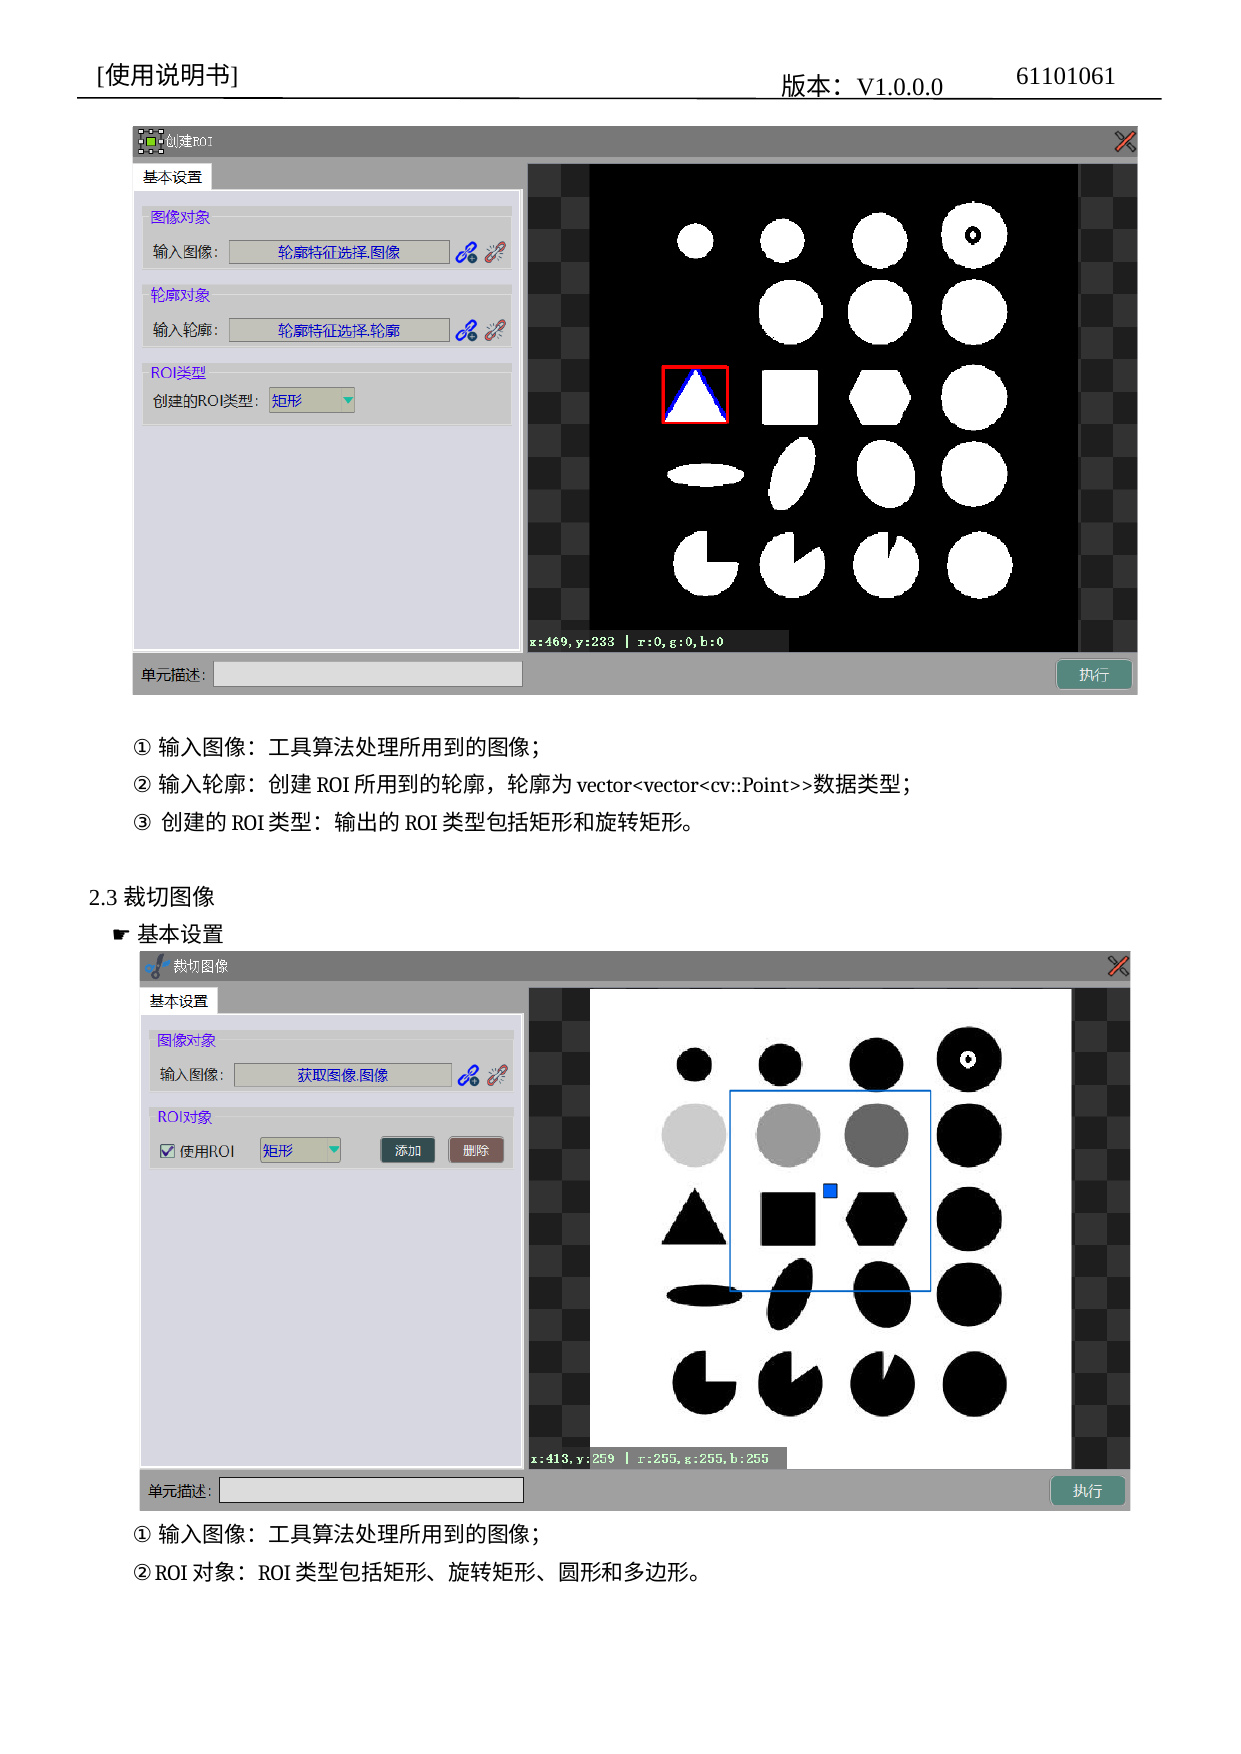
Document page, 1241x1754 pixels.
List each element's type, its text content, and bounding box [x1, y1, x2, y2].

text ①输入图像：工具算法处理所用到的图像； [89, 1514, 1181, 1552]
text ☛ 基本设置 [89, 914, 1181, 952]
text ②ROI对象：ROI类型包括矩形、旋转矩形、圆形和多边形。 [89, 1552, 1181, 1589]
text ②输入轮廓：创建ROI所用到的轮廓，轮廓为vector<vector<cv::Point>>数据类型； [89, 764, 1181, 802]
text ①输入图像：工具算法处理所用到的图像； [89, 727, 1181, 764]
picture [139, 951, 1131, 1511]
subtitle 2.3 裁切图像 [89, 877, 1181, 914]
picture [132, 126, 1138, 695]
text ③创建的ROI类型：输出的ROI类型包括矩形和旋转矩形。 [89, 802, 1181, 839]
